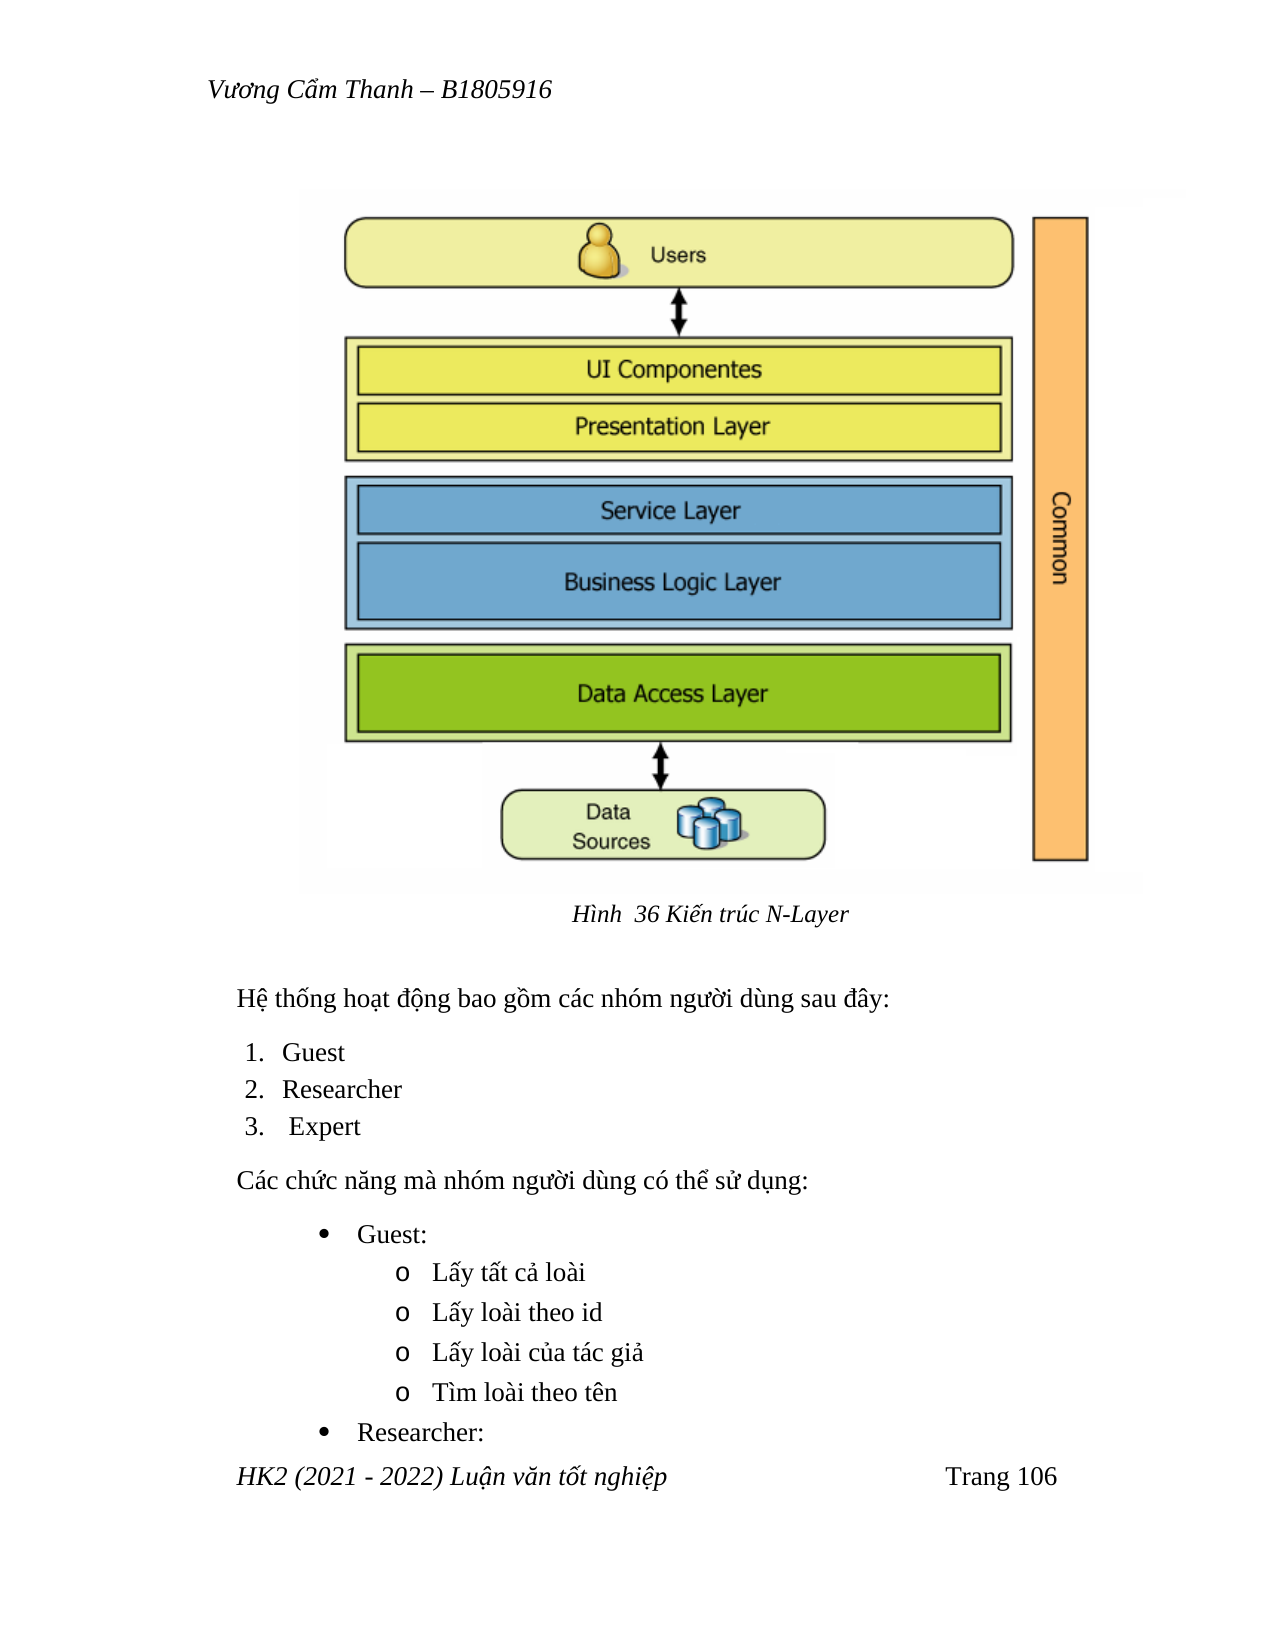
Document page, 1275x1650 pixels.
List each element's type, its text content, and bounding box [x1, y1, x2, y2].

list Researcher: [319, 1416, 1157, 1447]
list Expert [244, 1110, 1157, 1141]
text Các chức năng mà nhóm người dùng có thể sử dụng: [236, 1164, 1157, 1195]
text Hệ thống hoạt động bao gồm các nhóm người dùng sau đây: [236, 982, 1157, 1013]
list Guest: [319, 1218, 1157, 1249]
list Researcher [244, 1073, 1157, 1104]
list Tìm loài theo tên [394, 1376, 1157, 1409]
list Lấy loài theo id [394, 1296, 1157, 1329]
list Guest [244, 1036, 1157, 1067]
picture [236, 189, 1187, 894]
list Lấy tất cả loài [394, 1256, 1157, 1289]
list Lấy loài của tác giả [394, 1336, 1157, 1369]
